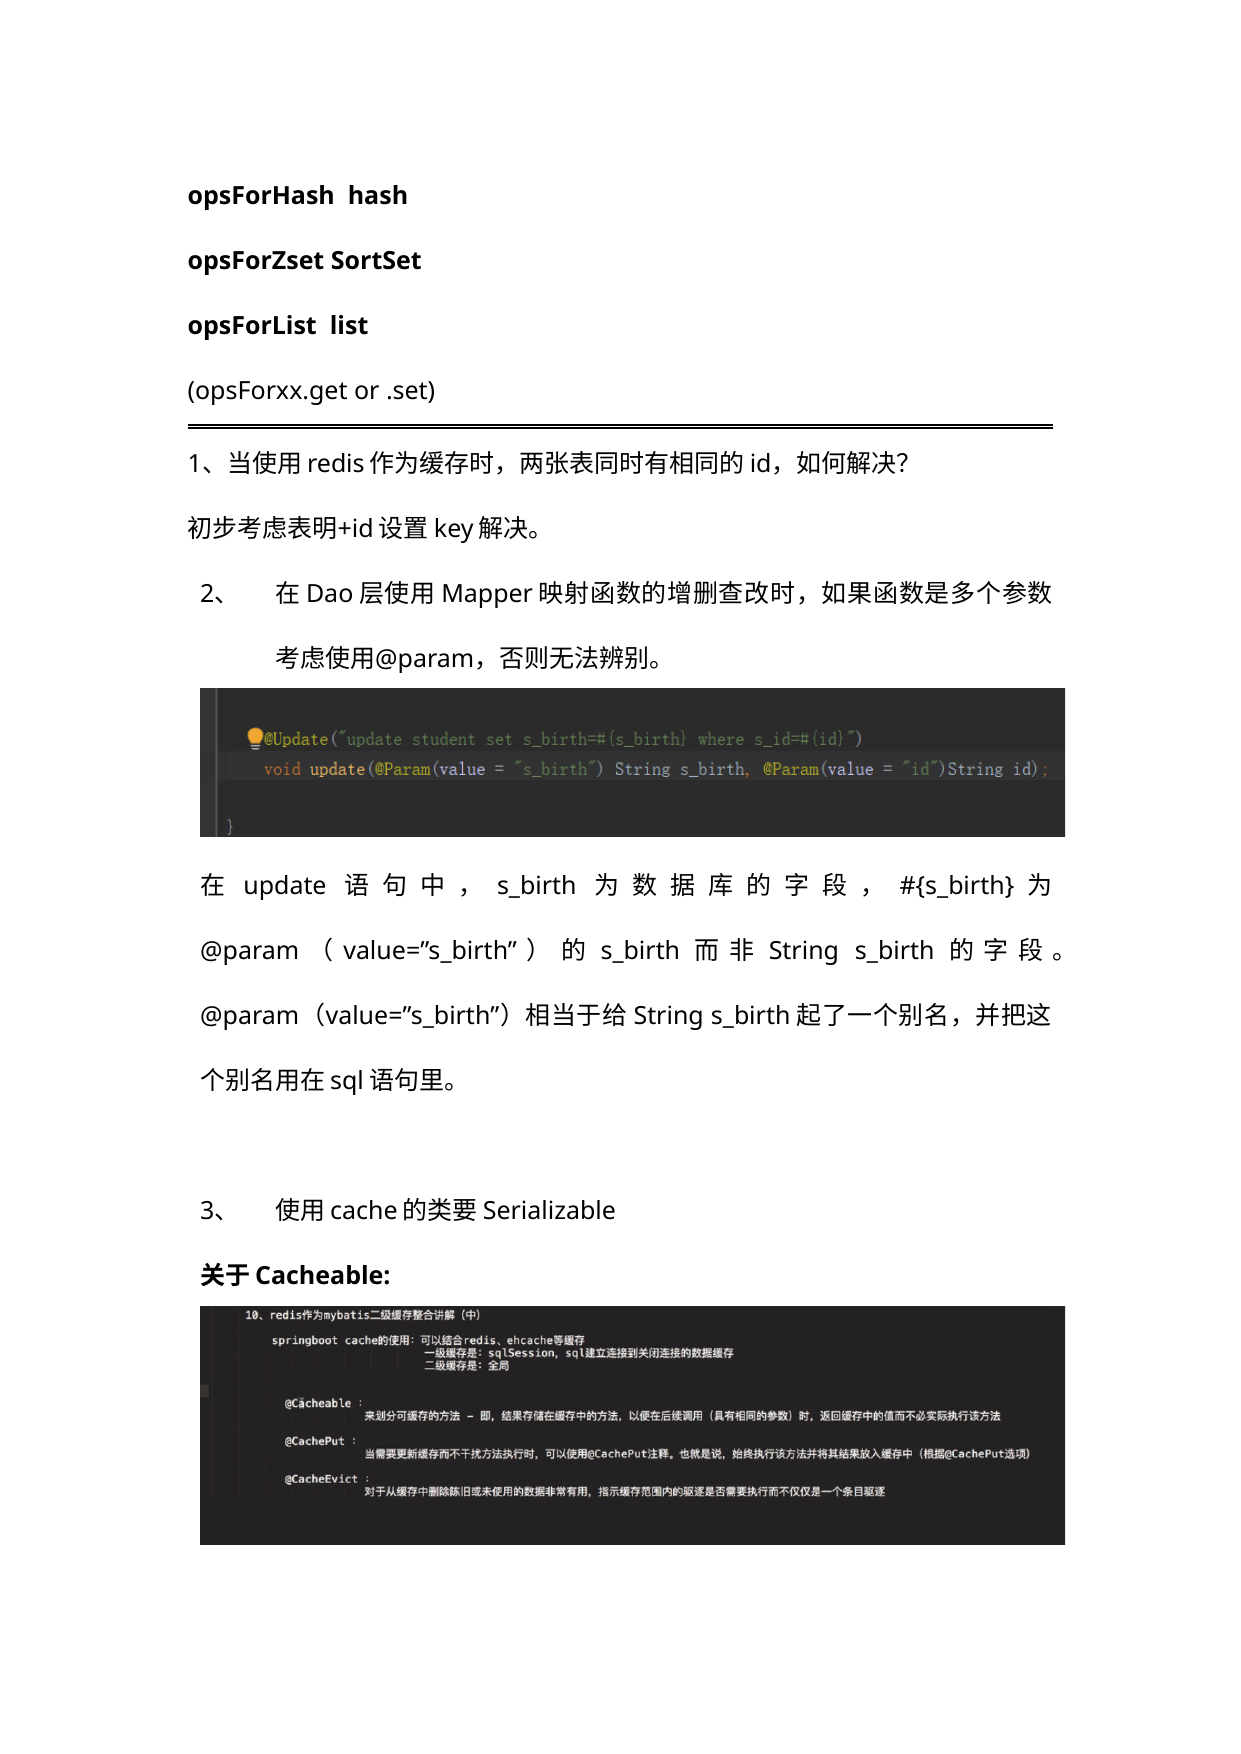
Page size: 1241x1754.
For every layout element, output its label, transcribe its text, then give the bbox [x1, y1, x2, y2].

text 在update语句中，s_birth为数据库的字段，#{s_birth}为@param（value=”s_birth”）的s_birth而非String s_birth的字段。@param（value=”s_birth”）相当于给String s_birth起了一个别名，并把这个别名用在sql语句里。 [200, 851, 1053, 1111]
text opsForZset SortSet [187, 227, 1053, 292]
text opsForHash hash [187, 162, 1053, 227]
picture [200, 688, 1066, 837]
picture [200, 1306, 1066, 1545]
text 初步考虑表明+id设置key解决。 [187, 494, 1053, 559]
text (opsForxx.get or .set) [187, 357, 1053, 429]
text 关于Cacheable: [200, 1241, 1053, 1306]
text 1、当使用redis作为缓存时，两张表同时有相同的id，如何解决？ [187, 429, 1053, 494]
text opsForList list [187, 292, 1053, 357]
list 使用cache的类要Serializable [200, 1176, 1053, 1241]
list 在Dao层使用Mapper映射函数的增删查改时，如果函数是多个参数考虑使用@param，否则无法辨别。 [200, 559, 1053, 688]
